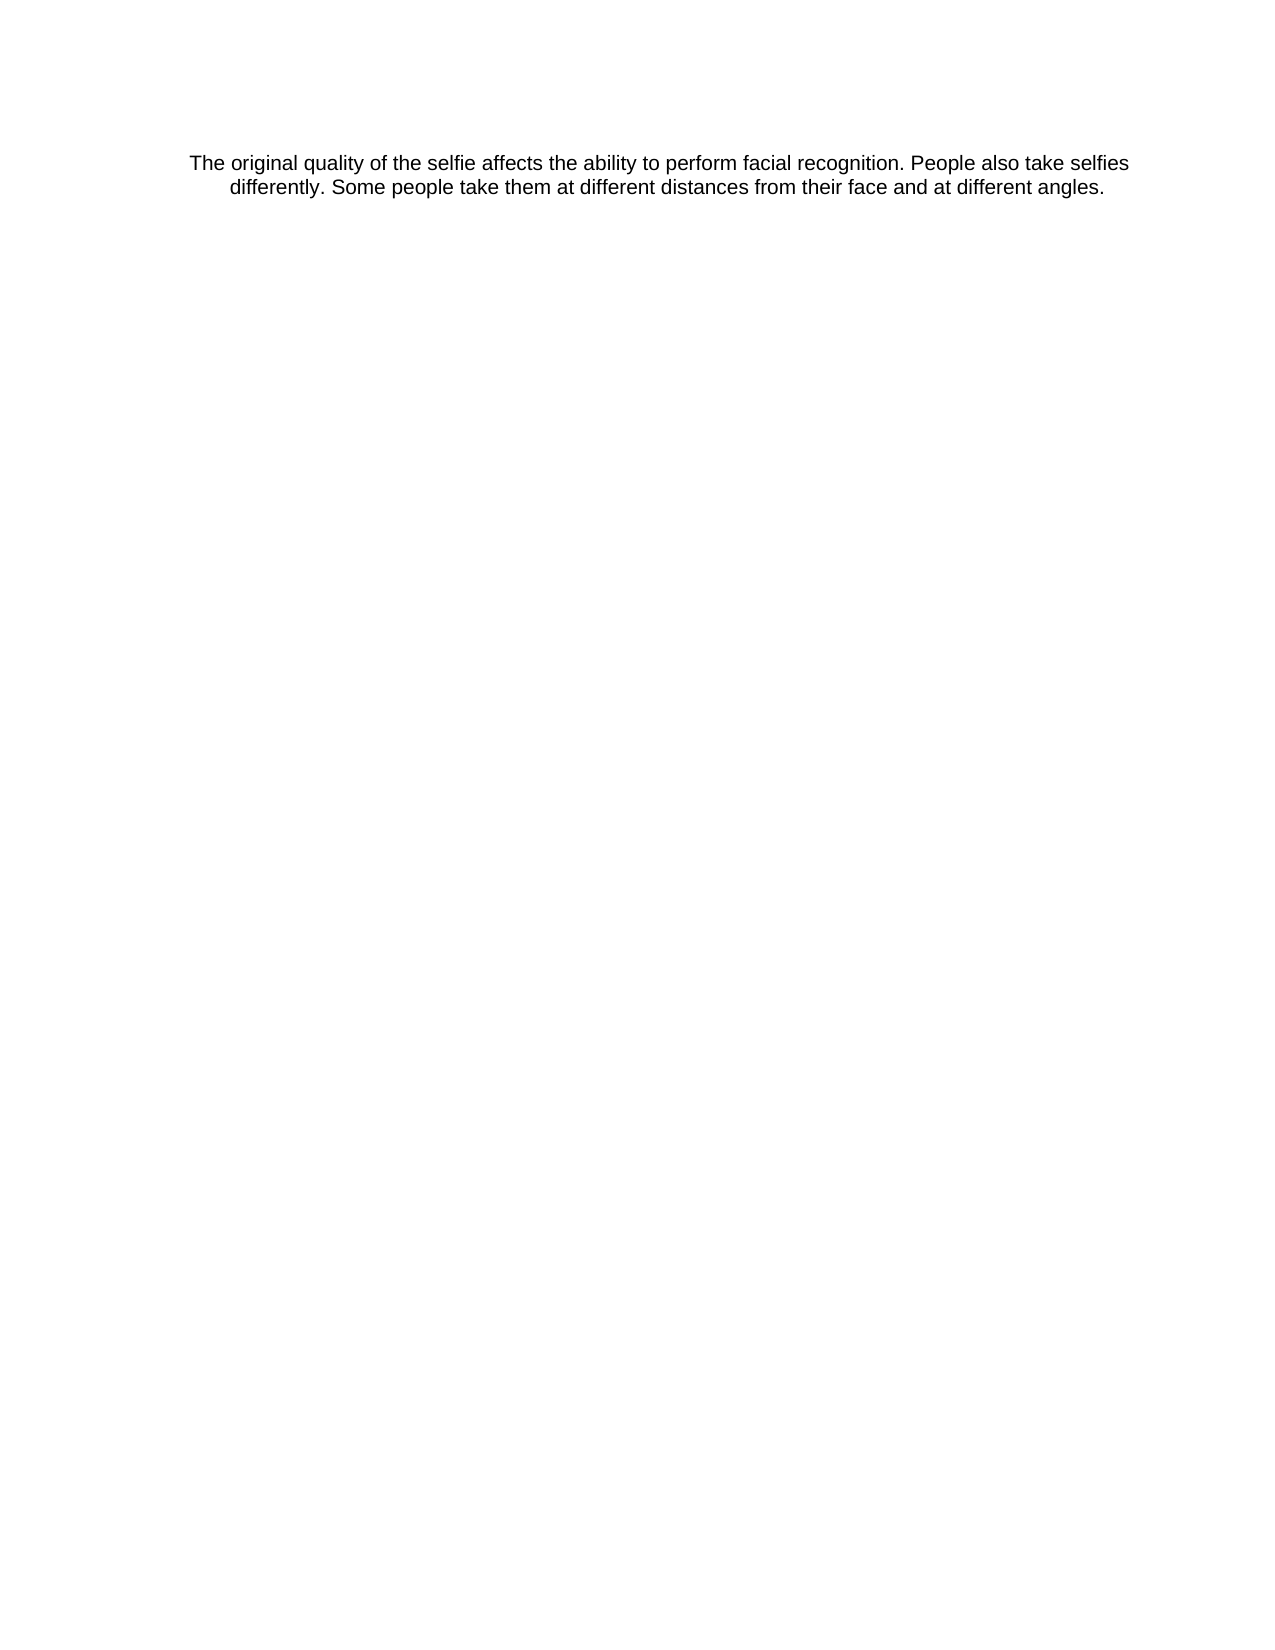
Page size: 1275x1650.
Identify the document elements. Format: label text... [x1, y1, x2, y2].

text The original quality of the selfie affects the ability to perform facial recognition. People also take selfies differently. Some people take them at different distances from their face and at different angles. [189, 151, 1153, 199]
